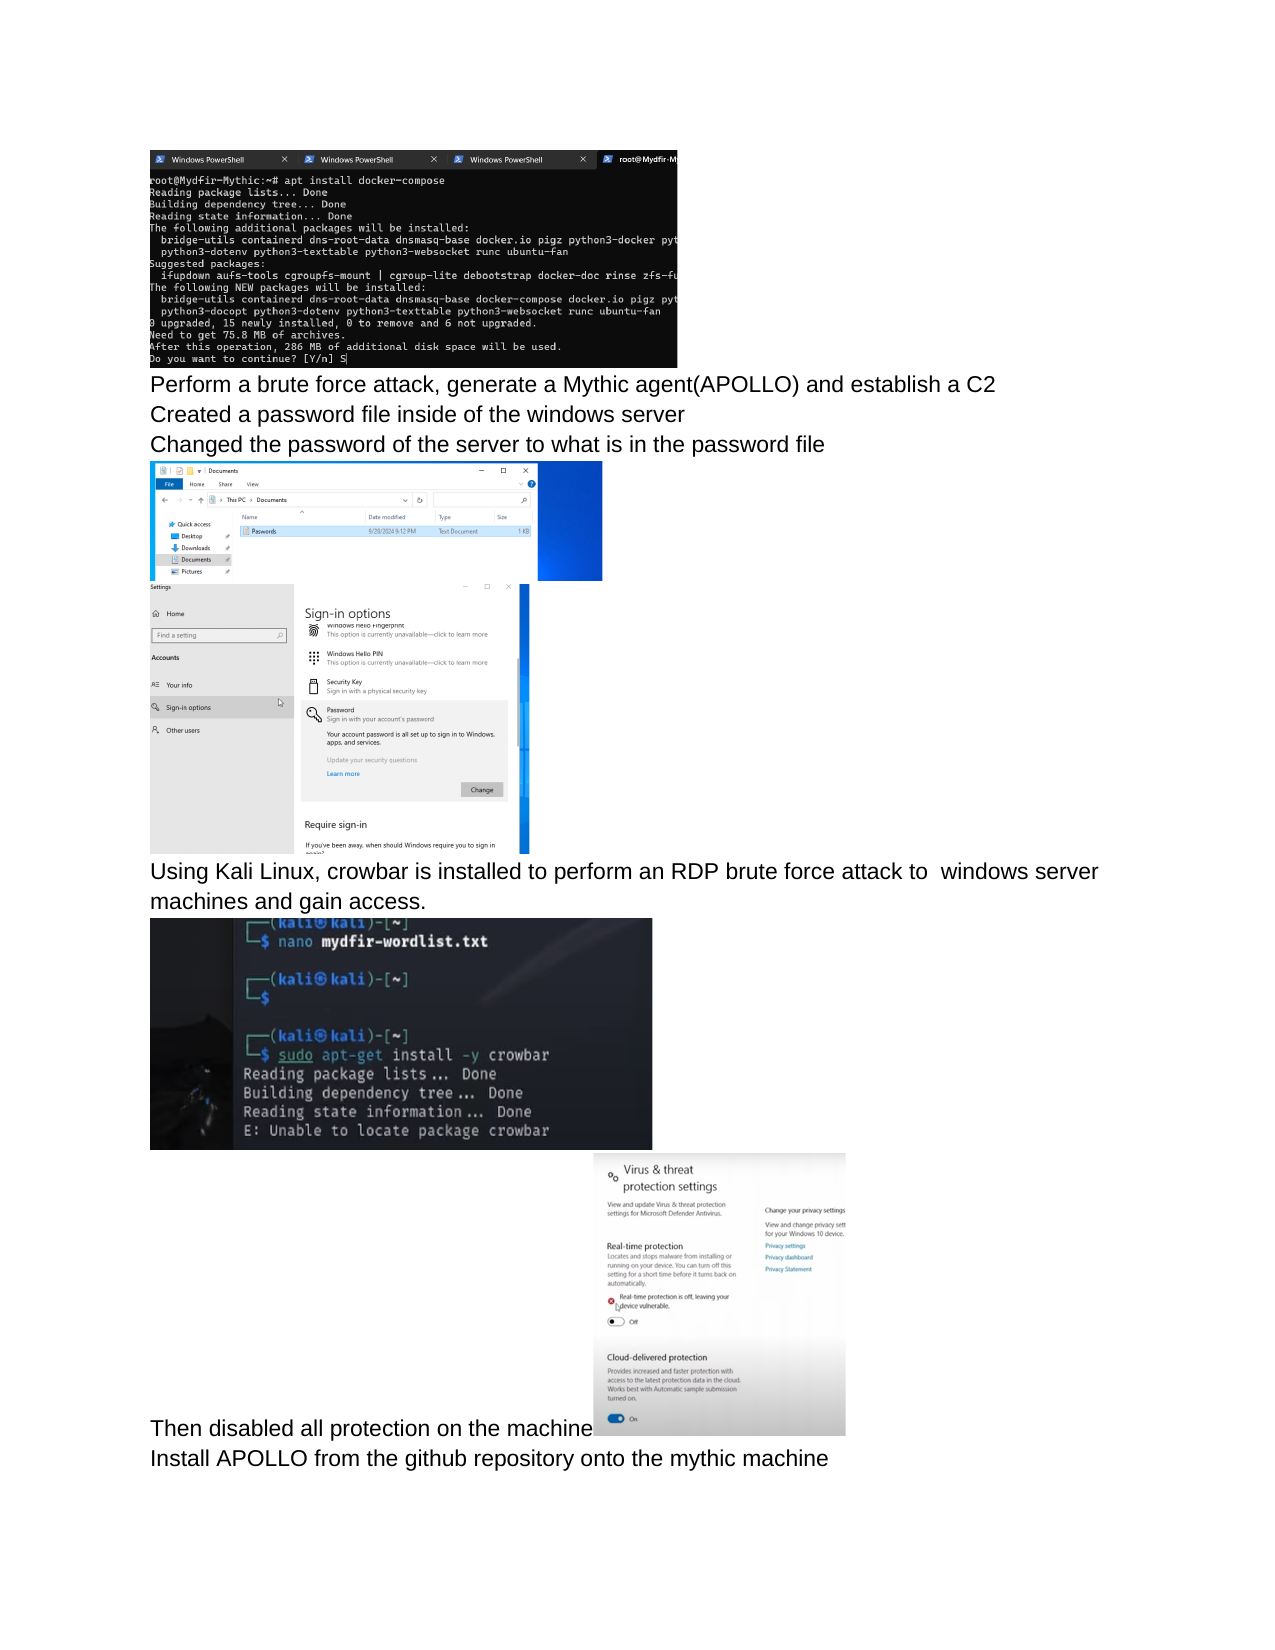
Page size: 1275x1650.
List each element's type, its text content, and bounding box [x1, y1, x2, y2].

picture [150, 150, 678, 368]
text Changed the password of the server to what is in the password file [150, 431, 1125, 458]
picture [150, 918, 653, 1150]
picture [156, 461, 603, 581]
text Perform a brute force attack, generate a Mythic agent(APOLLO) and establish a C2 [150, 371, 1125, 397]
text Using Kali Linux, crowbar is installed to perform an RDP brute force attack to windows server machines and gain access. [150, 858, 1125, 914]
text Install APOLLO from the github repository onto the mythic machine [150, 1445, 1125, 1471]
picture [150, 584, 530, 854]
picture [593, 1153, 846, 1436]
text Created a password file inside of the windows server [150, 401, 1125, 428]
